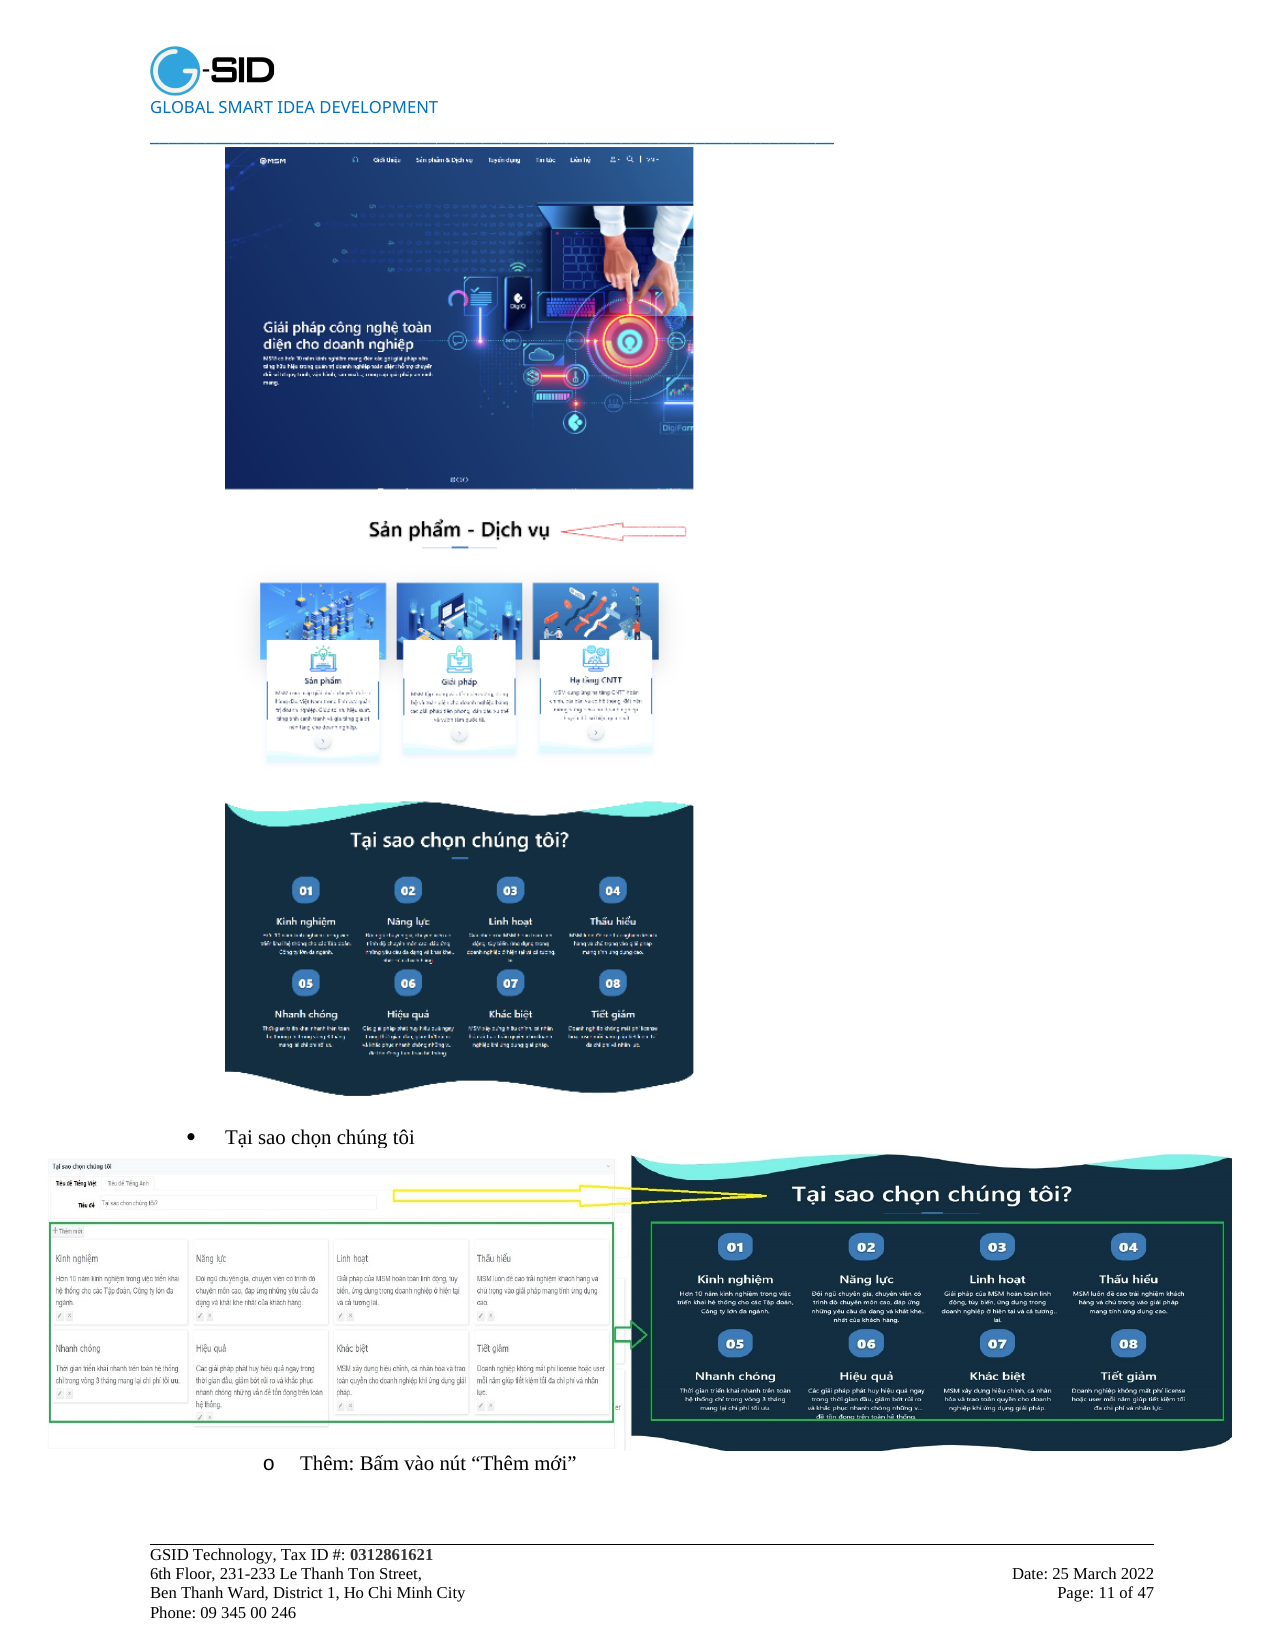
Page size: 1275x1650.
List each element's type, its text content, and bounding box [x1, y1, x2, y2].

picture [46, 1148, 1232, 1451]
picture [225, 147, 694, 1113]
list Thêm: Bấm vào nút “Thêm mới” [262, 1451, 1125, 1476]
list Tại sao chọn chúng tôi [187, 1125, 1125, 1148]
picture [150, 46, 275, 96]
